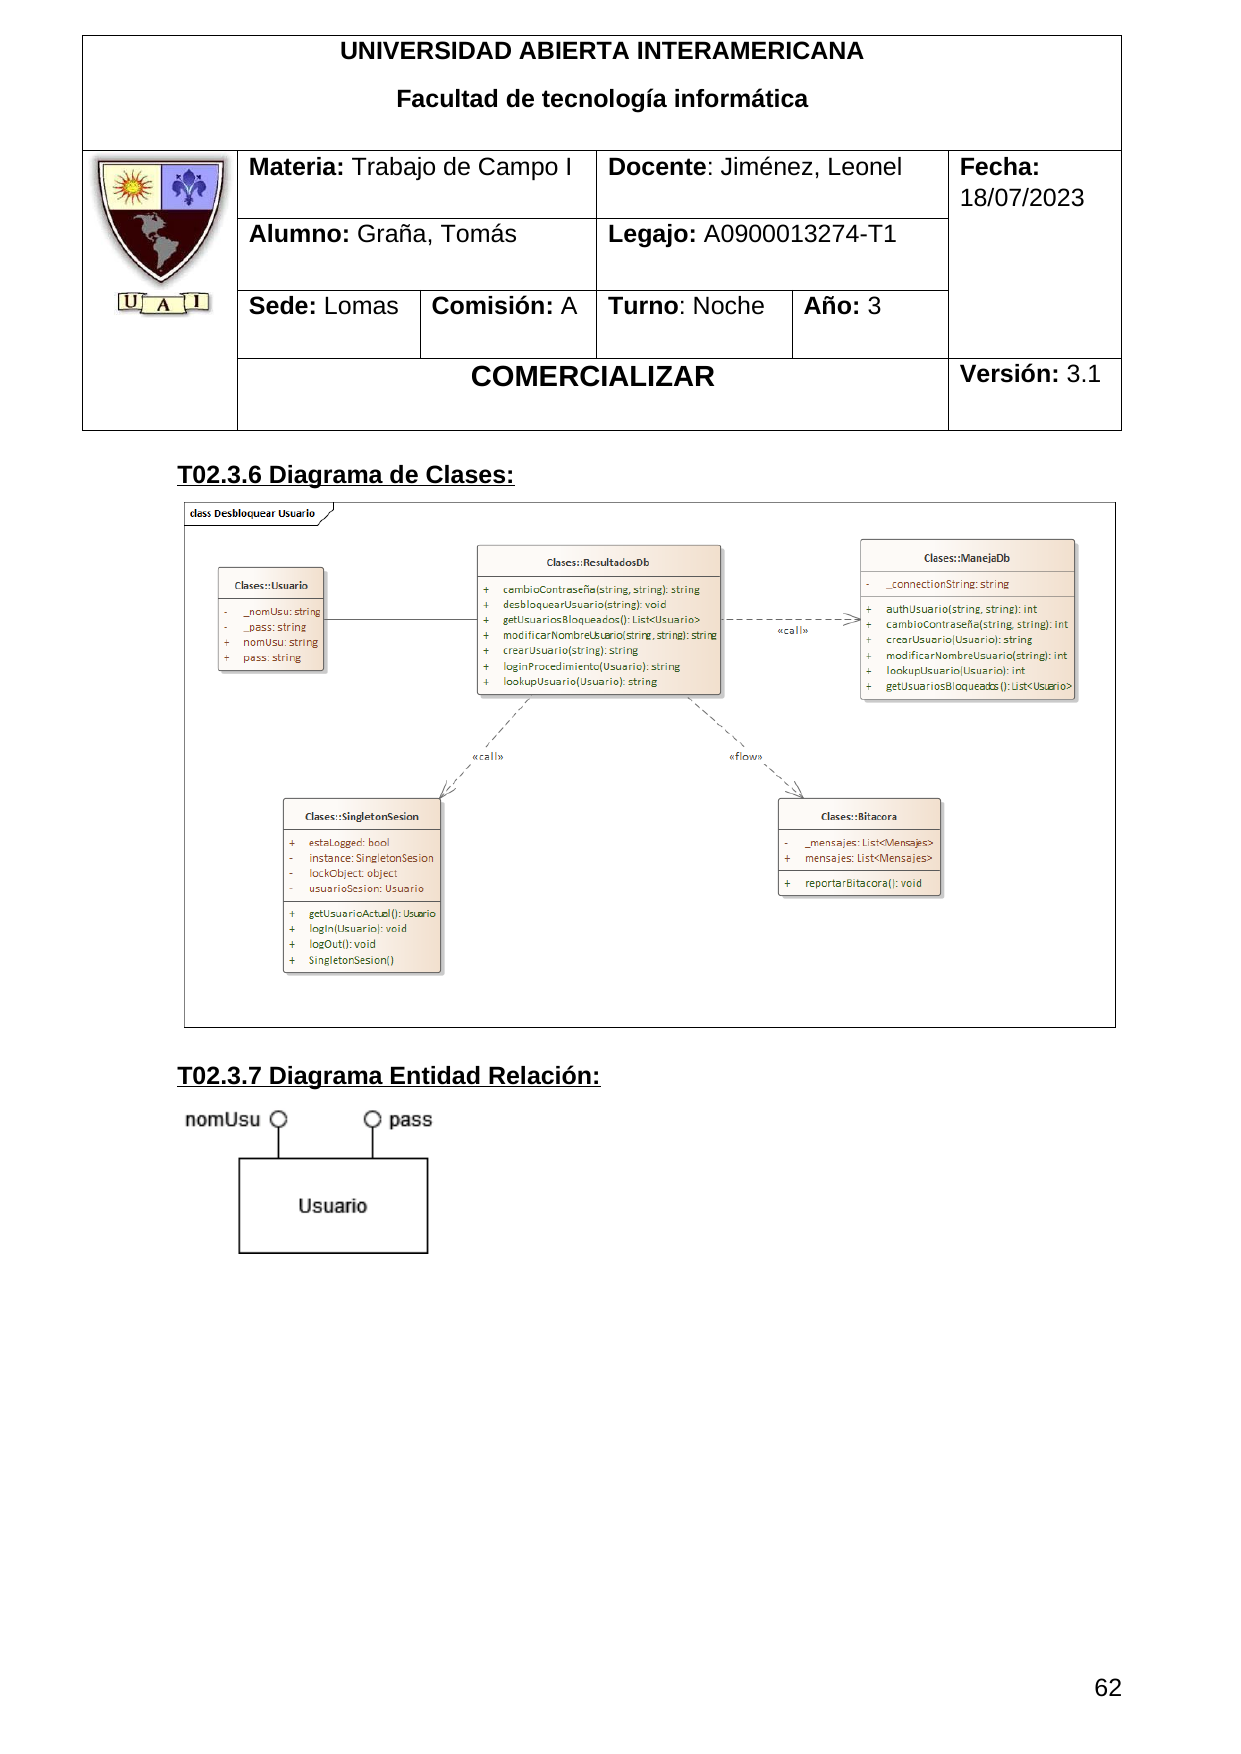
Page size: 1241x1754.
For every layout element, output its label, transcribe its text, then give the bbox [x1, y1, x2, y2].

subtitle T02.3.6 Diagrama de Clases: [177, 460, 1122, 488]
picture [177, 1096, 460, 1254]
picture [177, 495, 1122, 1034]
picture [87, 151, 234, 320]
subtitle T02.3.7 Diagrama Entidad Relación: [177, 1061, 1122, 1089]
